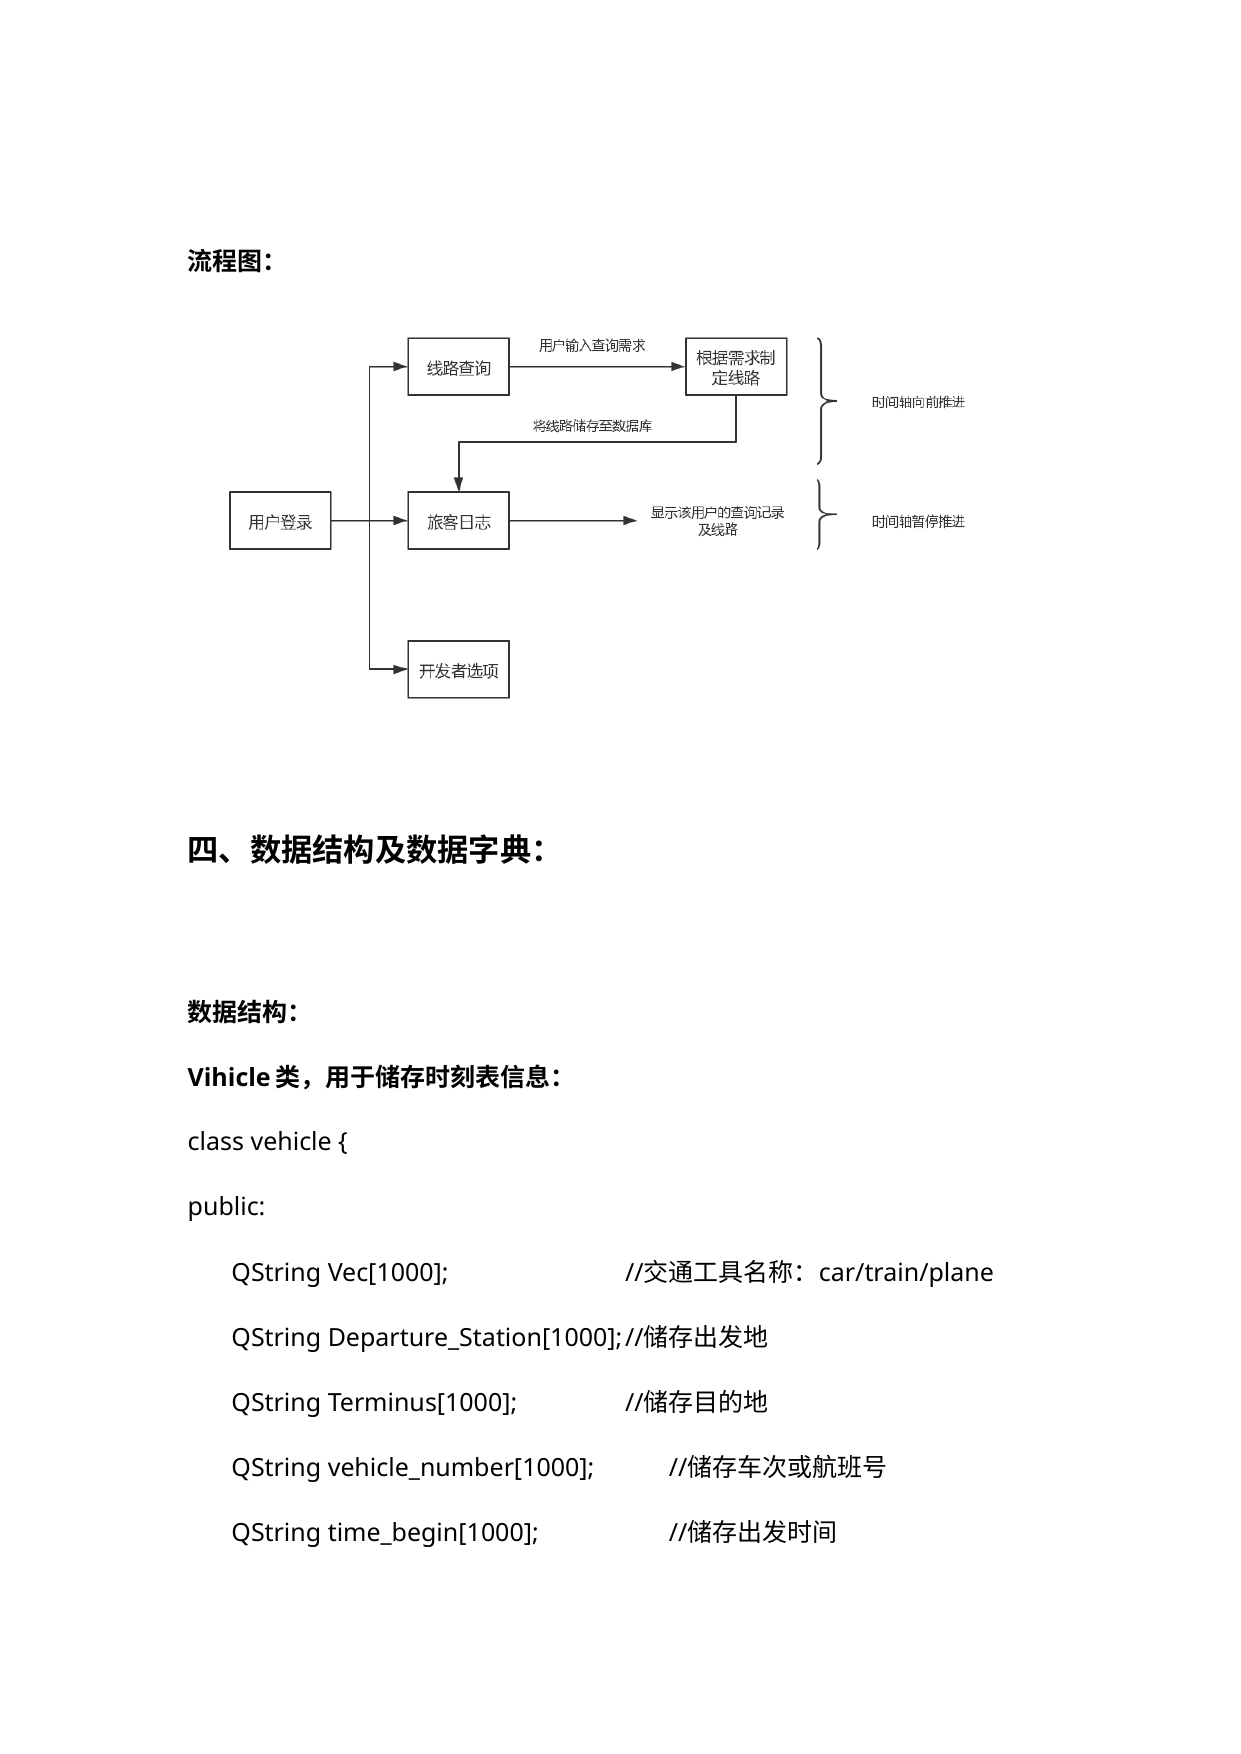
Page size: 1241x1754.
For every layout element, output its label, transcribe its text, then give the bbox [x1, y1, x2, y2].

text QString time_begin[1000]; //储存出发时间 [187, 1498, 1053, 1563]
subtitle 四、数据结构及数据字典： [187, 815, 1053, 880]
text Vihicle类，用于储存时刻表信息： [187, 1043, 1053, 1108]
picture [187, 292, 1053, 752]
text QString Vec[1000]; //交通工具名称：car/train/plane [187, 1238, 1053, 1303]
text QString vehicle_number[1000]; //储存车次或航班号 [187, 1433, 1053, 1498]
text public: [187, 1173, 1053, 1238]
text QString Terminus[1000]; //储存目的地 [187, 1368, 1053, 1433]
text 流程图： [187, 227, 1053, 292]
text QString Departure_Station[1000]; //储存出发地 [187, 1303, 1053, 1368]
text 数据结构： [187, 978, 1053, 1043]
text class vehicle { [187, 1108, 1053, 1173]
